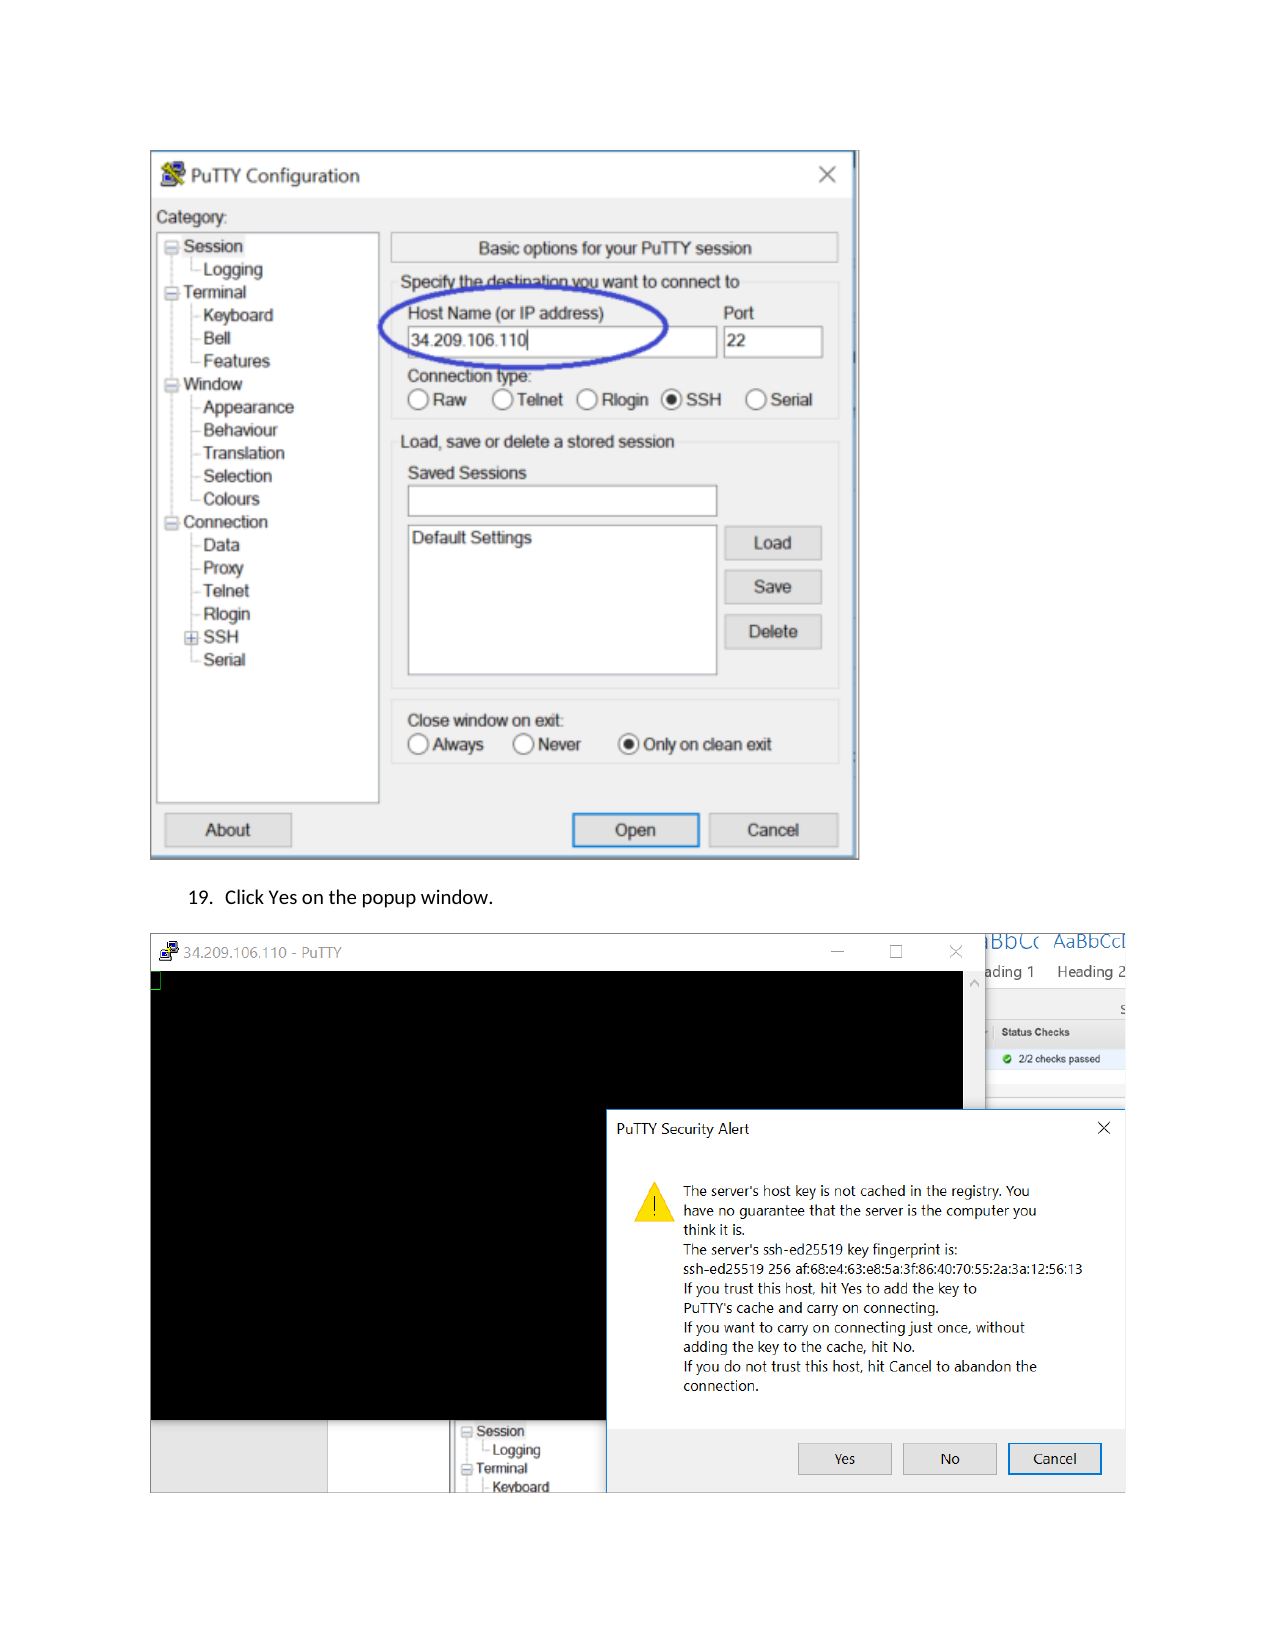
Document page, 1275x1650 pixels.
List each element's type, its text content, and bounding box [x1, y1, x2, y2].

picture [150, 933, 1125, 1493]
picture [150, 150, 860, 860]
list Click Yes on the popup window. [187, 884, 1125, 909]
